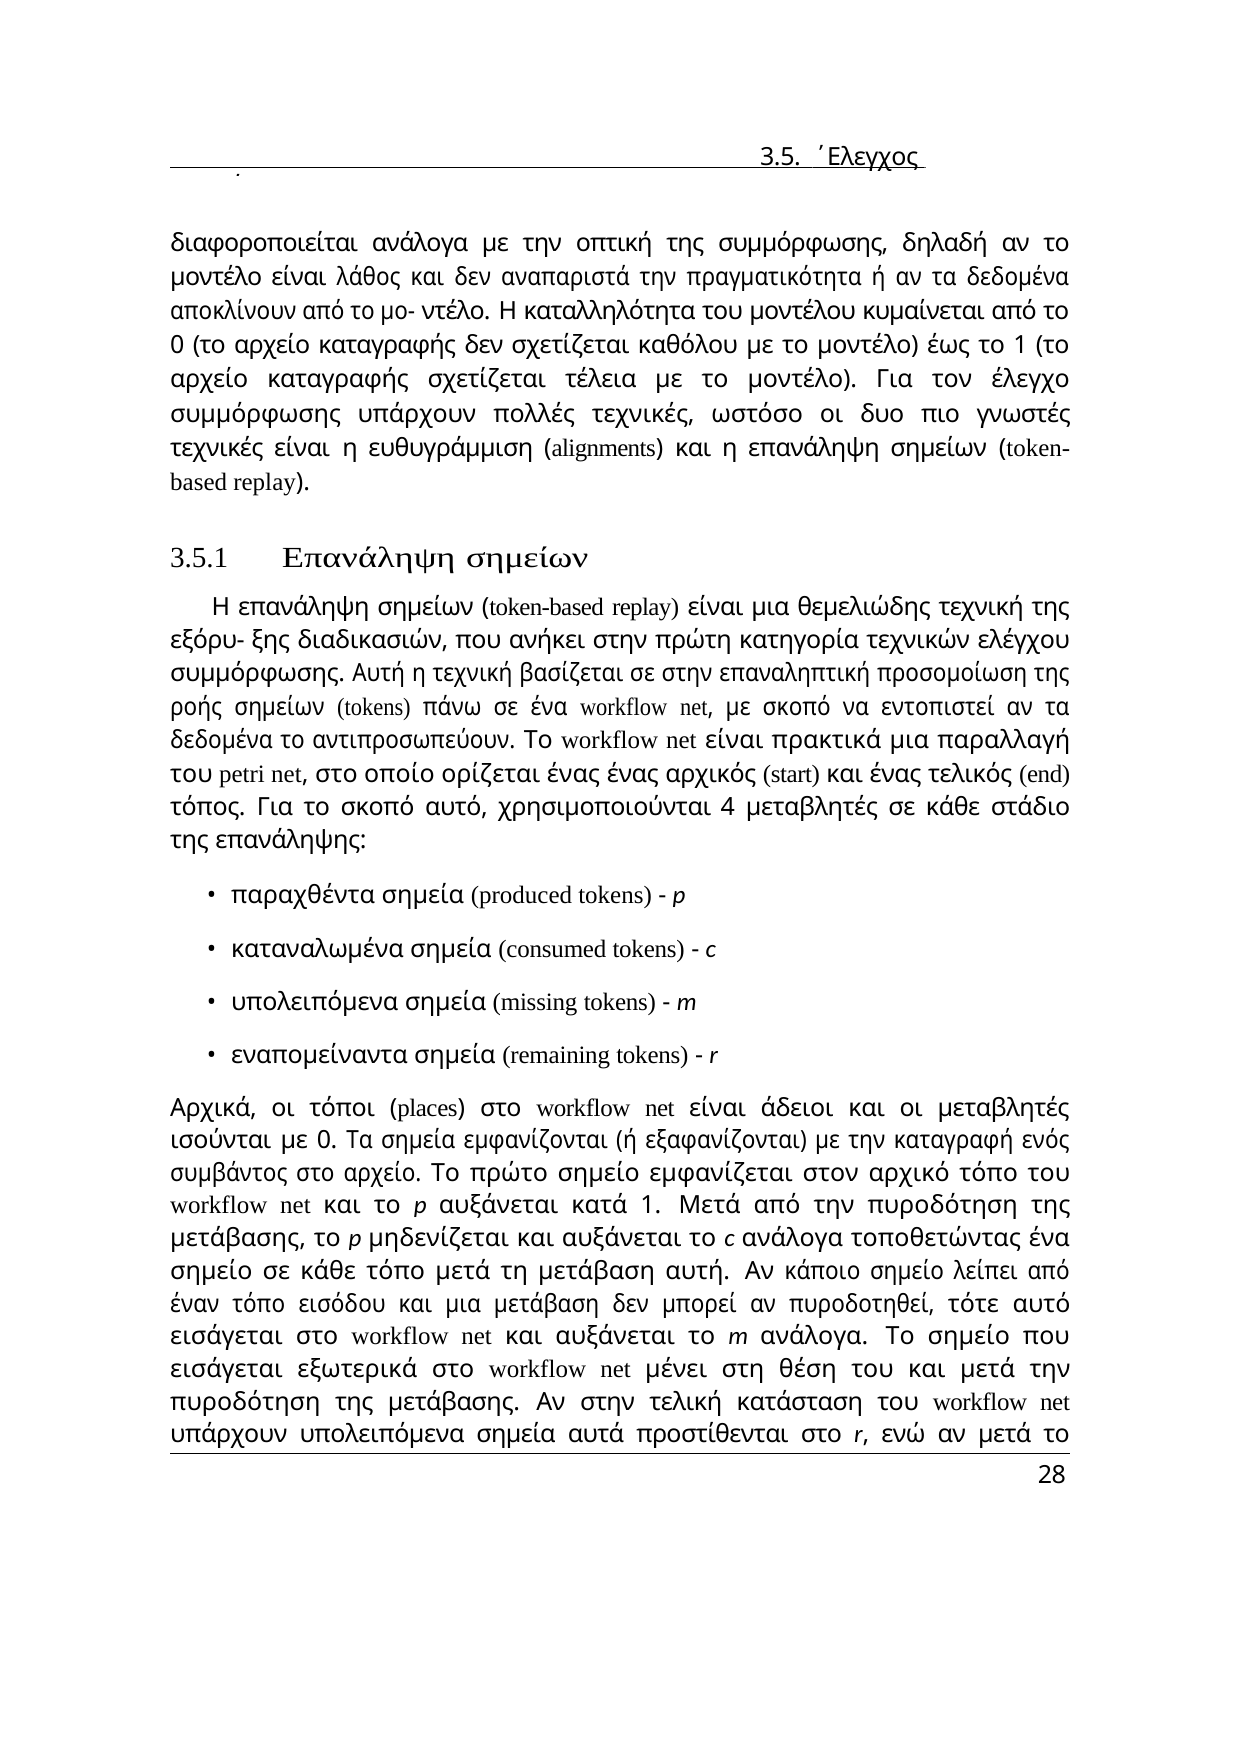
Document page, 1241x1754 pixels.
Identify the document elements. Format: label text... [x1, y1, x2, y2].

text Η επανάληψη σημείων (token-based replay) είναι μια θεμελιώδης τεχνική της εξόρυ- ξης διαδικασιών, που ανήκει στην πρώτη κατηγορία τεχνικών ελέγχου συμμόρφωσης. Αυτή η τεχνική βασίζεται σε στην επαναληπτική προσομοίωση της ροής σημείων (tokens) πάνω σε ένα workflow net, με σκοπό να εντοπιστεί αν τα δεδομένα το αντιπροσωπεύουν. Το workflow net είναι πρακτικά μια παραλλαγή του petri net, στο οποίο ορίζεται ένας ένας αρχικός (start) και ένας τελικός (end) τόπος. Για το σκοπό αυτό, χρησιμοποιούνται 4 μεταβλητές σε κάθε στάδιο της επανάληψης: [170, 589, 1071, 856]
list υπολειπόμενα σημεία (missing tokens) - m [207, 983, 1092, 1017]
list εναπομείναντα σημεία (remaining tokens) - r [207, 1037, 1092, 1071]
list καταναλωμένα σημεία (consumed tokens) - c [207, 930, 1092, 964]
text διαφοροποιείται ανάλογα με την οπτική της συμμόρφωσης, δηλαδή αν το μοντέλο είναι λάθος και δεν αναπαριστά την πραγματικότητα ή αν τα δεδομένα αποκλίνουν από το μο- ντέλο. Η καταλληλότητα του μοντέλου κυμαίνεται από το 0 (το αρχείο καταγραφής δεν σχετίζεται καθόλου με το μοντέλο) έως το 1 (το αρχείο καταγραφής σχετίζεται τέλεια με το μοντέλο). Για τον έλεγχο συμμόρφωσης υπάρχουν πολλές τεχνικές, ωστόσο οι δυο πιο γνωστές τεχνικές είναι η ευθυγράμμιση (alignments) και η επανάληψη σημείων (token-based replay). [170, 225, 1070, 497]
subtitle Επανάληψη σημείων [170, 540, 1092, 574]
list παραχθέντα σημεία (produced tokens) - p [207, 877, 1092, 911]
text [170, 1091, 1070, 1450]
